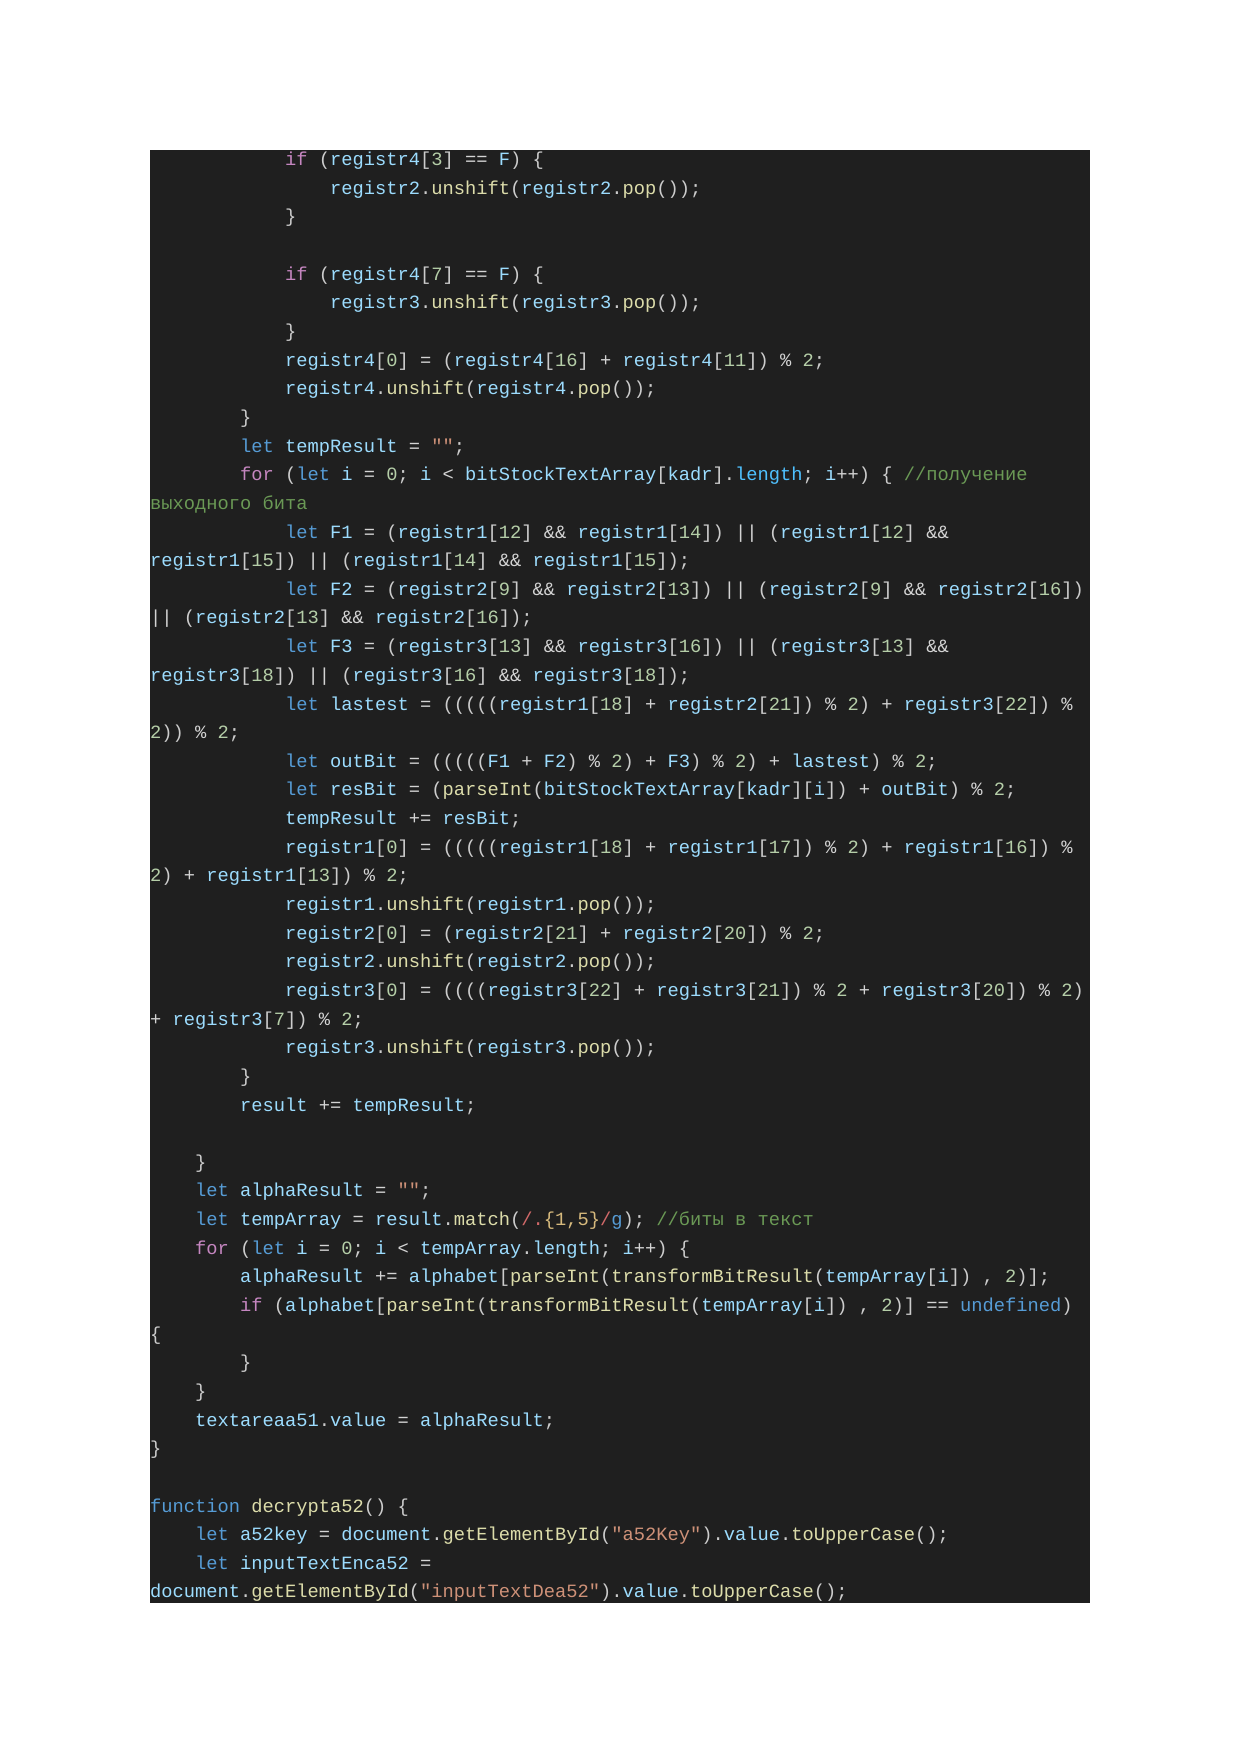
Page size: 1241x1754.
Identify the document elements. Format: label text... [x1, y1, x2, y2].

text let F3 = (registr3[13] && registr3[16]) || (registr3[13] && registr3[18]) || (registr3[16] && registr3[18]); [150, 637, 1090, 687]
text let inputTextEnca52 = document.getElementById("inputTextDea52").value.toUpperCase(); [150, 1554, 1090, 1603]
text if (registr4[3] == F) { [150, 150, 1090, 171]
text if (alphabet[parseInt(transformBitResult(tempArray[i]) , 2)] == undefined) { [150, 1296, 1090, 1346]
text } [150, 1153, 1090, 1174]
text registr1.unshift(registr1.pop()); [150, 895, 1090, 916]
text } [150, 1439, 1090, 1460]
text let F1 = (registr1[12] && registr1[14]) || (registr1[12] && registr1[15]) || (registr1[14] && registr1[15]); [150, 522, 1090, 572]
text for (let i = 0; i < bitStockTextArray[kadr].length; i++) { //получение выходного бита [150, 465, 1090, 515]
text } [150, 322, 1090, 343]
text } [150, 1382, 1090, 1403]
text for (let i = 0; i < tempArray.length; i++) { [150, 1238, 1090, 1260]
text if (registr4[7] == F) { [150, 264, 1090, 286]
text let tempResult = ""; [150, 436, 1090, 458]
text registr3.unshift(registr3.pop()); [150, 1038, 1090, 1059]
text registr1[0] = (((((registr1[18] + registr1[17]) % 2) + registr1[16]) % 2) + registr1[13]) % 2; [150, 837, 1090, 887]
text tempResult += resBit; [150, 809, 1090, 830]
text registr3[0] = ((((registr3[22] + registr3[21]) % 2 + registr3[20]) % 2) + registr3[7]) % 2; [150, 981, 1090, 1031]
text let a52key = document.getElementById("a52Key").value.toUpperCase(); [150, 1525, 1090, 1546]
text registr2.unshift(registr2.pop()); [150, 179, 1090, 200]
text textareaa51.value = alphaResult; [150, 1410, 1090, 1432]
text registr2.unshift(registr2.pop()); [150, 952, 1090, 973]
text } [150, 1353, 1090, 1374]
text } [150, 207, 1090, 228]
text registr2[0] = (registr2[21] + registr2[20]) % 2; [150, 923, 1090, 945]
text let tempArray = result.match(/.{1,5}/g); //биты в текст [150, 1210, 1090, 1231]
text let lastest = (((((registr1[18] + registr2[21]) % 2) + registr3[22]) % 2)) % 2; [150, 694, 1090, 744]
text result += tempResult; [150, 1095, 1090, 1117]
text let F2 = (registr2[9] && registr2[13]) || (registr2[9] && registr2[16]) || (registr2[13] && registr2[16]); [150, 580, 1090, 629]
text registr4[0] = (registr4[16] + registr4[11]) % 2; [150, 351, 1090, 372]
text function decrypta52() { [150, 1496, 1090, 1518]
text } [150, 408, 1090, 429]
text registr3.unshift(registr3.pop()); [150, 293, 1090, 314]
text registr4.unshift(registr4.pop()); [150, 379, 1090, 400]
text alphaResult += alphabet[parseInt(transformBitResult(tempArray[i]) , 2)]; [150, 1267, 1090, 1288]
text } [150, 1067, 1090, 1088]
text let outBit = (((((F1 + F2) % 2) + F3) % 2) + lastest) % 2; [150, 752, 1090, 773]
text let resBit = (parseInt(bitStockTextArray[kadr][i]) + outBit) % 2; [150, 780, 1090, 801]
text let alphaResult = ""; [150, 1181, 1090, 1202]
